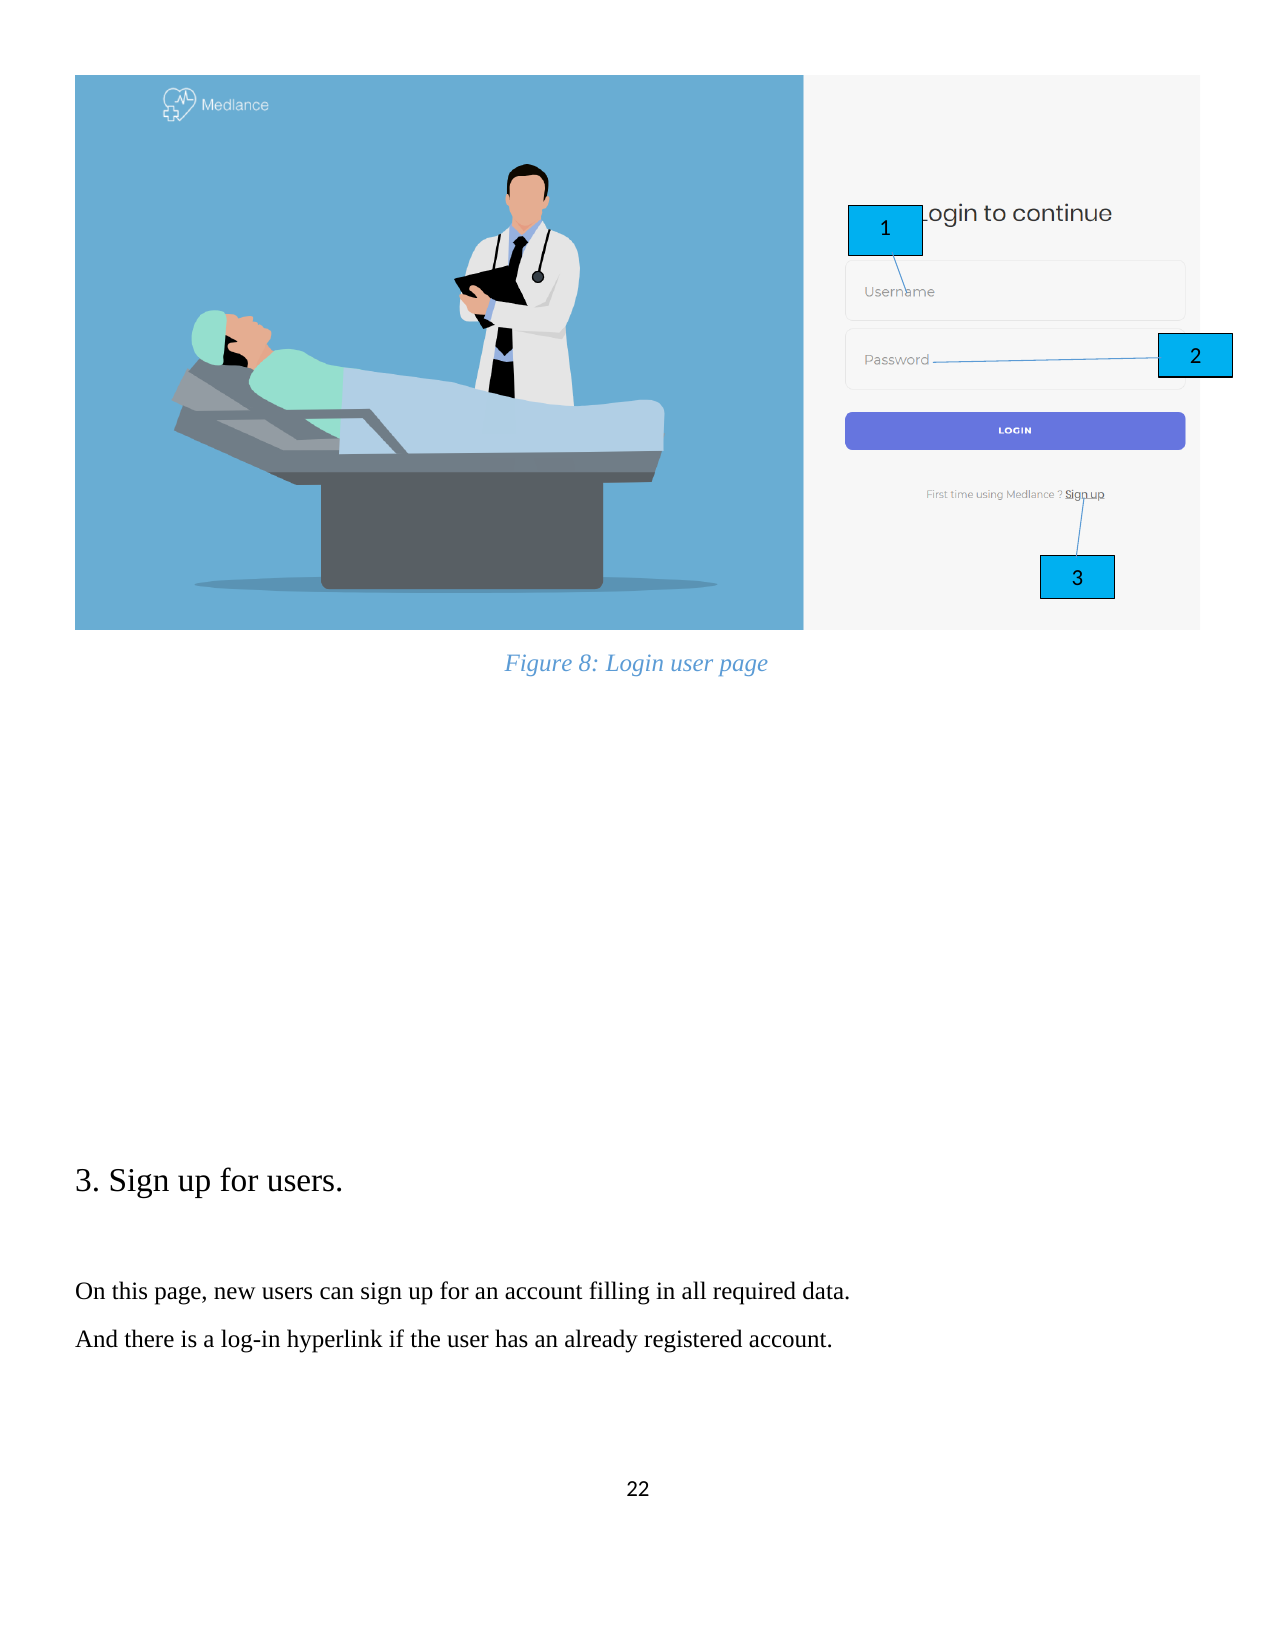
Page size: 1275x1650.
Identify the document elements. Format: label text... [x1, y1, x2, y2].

picture [75, 75, 1200, 630]
text And there is a log-in hyperlink if the user has an already registered account. [75, 1324, 1200, 1353]
text Figure 8: Login user page [75, 648, 1200, 677]
text 3. Sign up for users. [75, 1160, 1200, 1198]
text On this page, new users can sign up for an account filling in all required data. [75, 1276, 1200, 1305]
